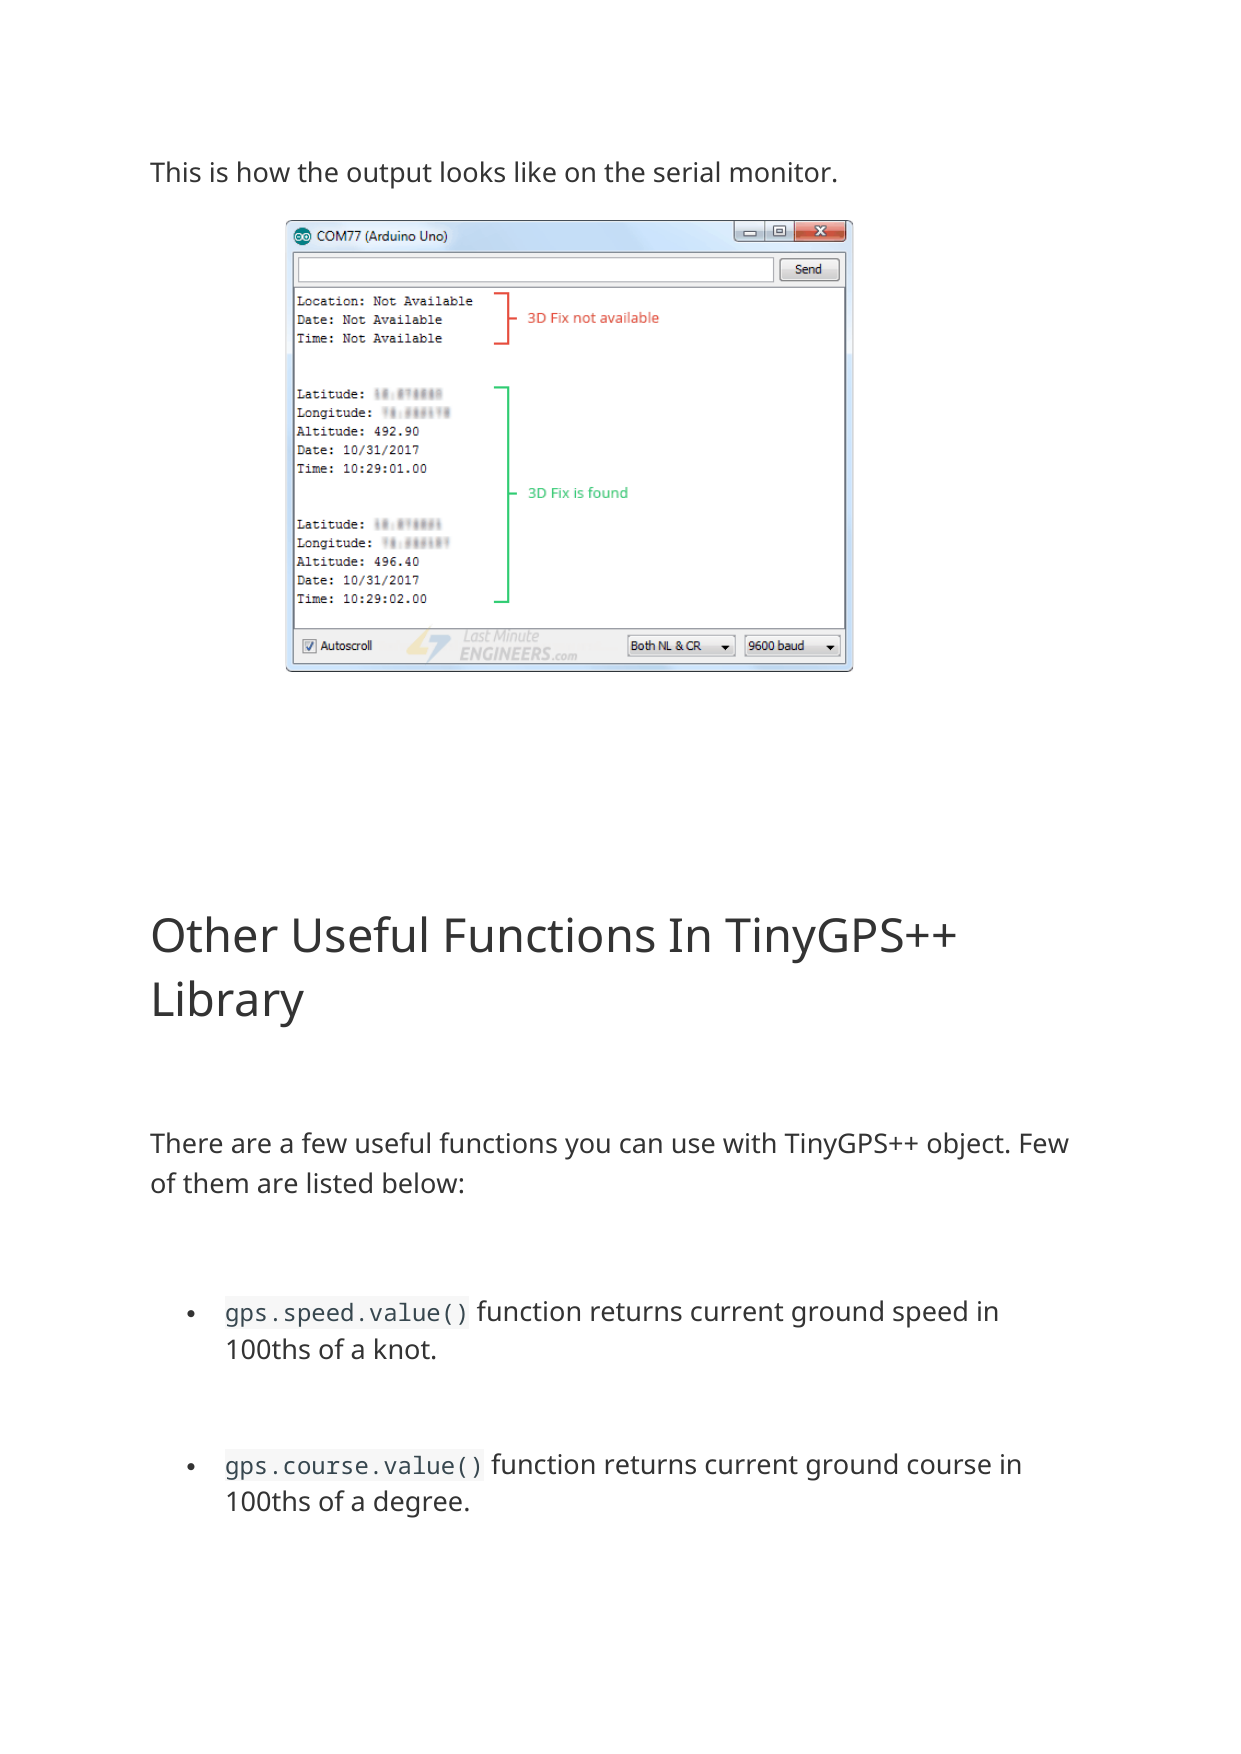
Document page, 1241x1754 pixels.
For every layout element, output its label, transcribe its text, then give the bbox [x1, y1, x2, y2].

text There are a few useful functions you can use with TinyGPS++ object. Few of them are listed below: [150, 1120, 1090, 1202]
list gps.speed.value() function returns current ground speed in 100ths of a knot. [187, 1292, 1090, 1367]
text This is how the output looks like on the serial monitor. [150, 150, 1090, 191]
picture [285, 220, 854, 672]
subtitle Other Useful Functions In TinyGPS++ Library [150, 902, 1090, 1030]
list gps.course.value() function returns current ground course in 100ths of a degree. [187, 1445, 1090, 1520]
